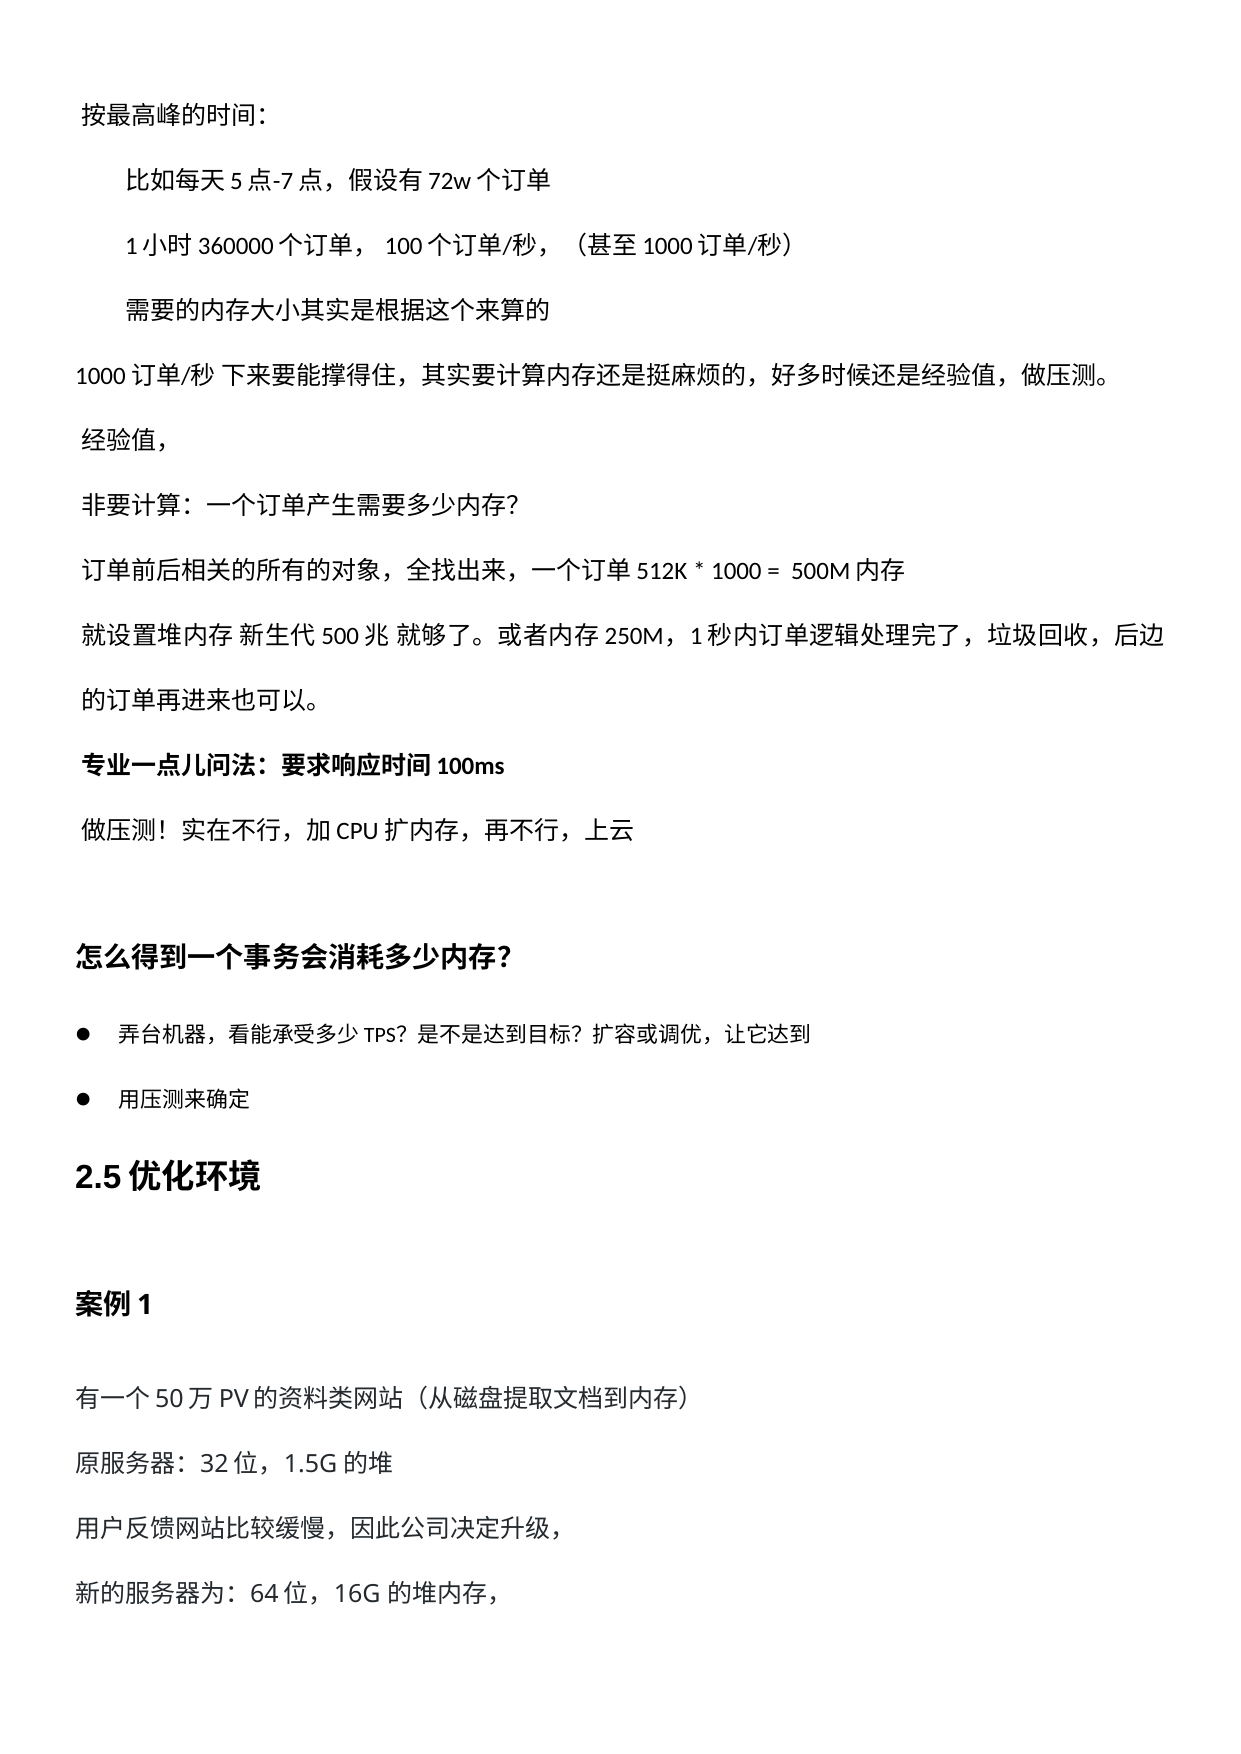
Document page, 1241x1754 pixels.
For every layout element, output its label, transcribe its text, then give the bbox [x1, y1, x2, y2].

list 就设置堆内存 新生代500兆 就够了。或者内存250M，1秒内订单逻辑处理完了，垃圾回收，后边的订单再进来也可以。 [81, 601, 1165, 731]
list 弄台机器，看能承受多少TPS？是不是达到目标？扩容或调优，让它达到 [75, 1017, 1165, 1049]
text 新的服务器为：64位，16G 的堆内存， [75, 1559, 1165, 1624]
list 订单前后相关的所有的对象，全找出来，一个订单512K * 1000 = 500M内存 [81, 536, 1165, 601]
subtitle 怎么得到一个事务会消耗多少内存？ [75, 922, 1165, 987]
text 用户反馈网站比较缓慢，因此公司决定升级， [75, 1494, 1165, 1559]
list 比如每天5点-7点，假设有72w个订单 [81, 146, 1165, 211]
text 原服务器：32位，1.5G 的堆 [75, 1429, 1165, 1494]
list 专业一点儿问法：要求响应时间100ms [81, 731, 1165, 796]
list 需要的内存大小其实是根据这个来算的 [81, 276, 1165, 341]
list 经验值， [81, 406, 1165, 471]
list 用压测来确定 [75, 1082, 1165, 1114]
subtitle 案例1 [75, 1270, 1165, 1335]
text 有一个50万PV的资料类网站（从磁盘提取文档到内存） [75, 1364, 1165, 1429]
list 1小时360000个订单， 100个订单/秒，（甚至1000订单/秒） [81, 211, 1165, 276]
subtitle 2.5优化环境 [75, 1141, 1165, 1206]
list 1000订单/秒 下来要能撑得住，其实要计算内存还是挺麻烦的，好多时候还是经验值，做压测。 [75, 341, 1165, 406]
list 非要计算：一个订单产生需要多少内存？ [81, 471, 1165, 536]
list 做压测！实在不行，加CPU 扩内存，再不行，上云 [81, 796, 1165, 861]
list 按最高峰的时间： [81, 81, 1165, 146]
